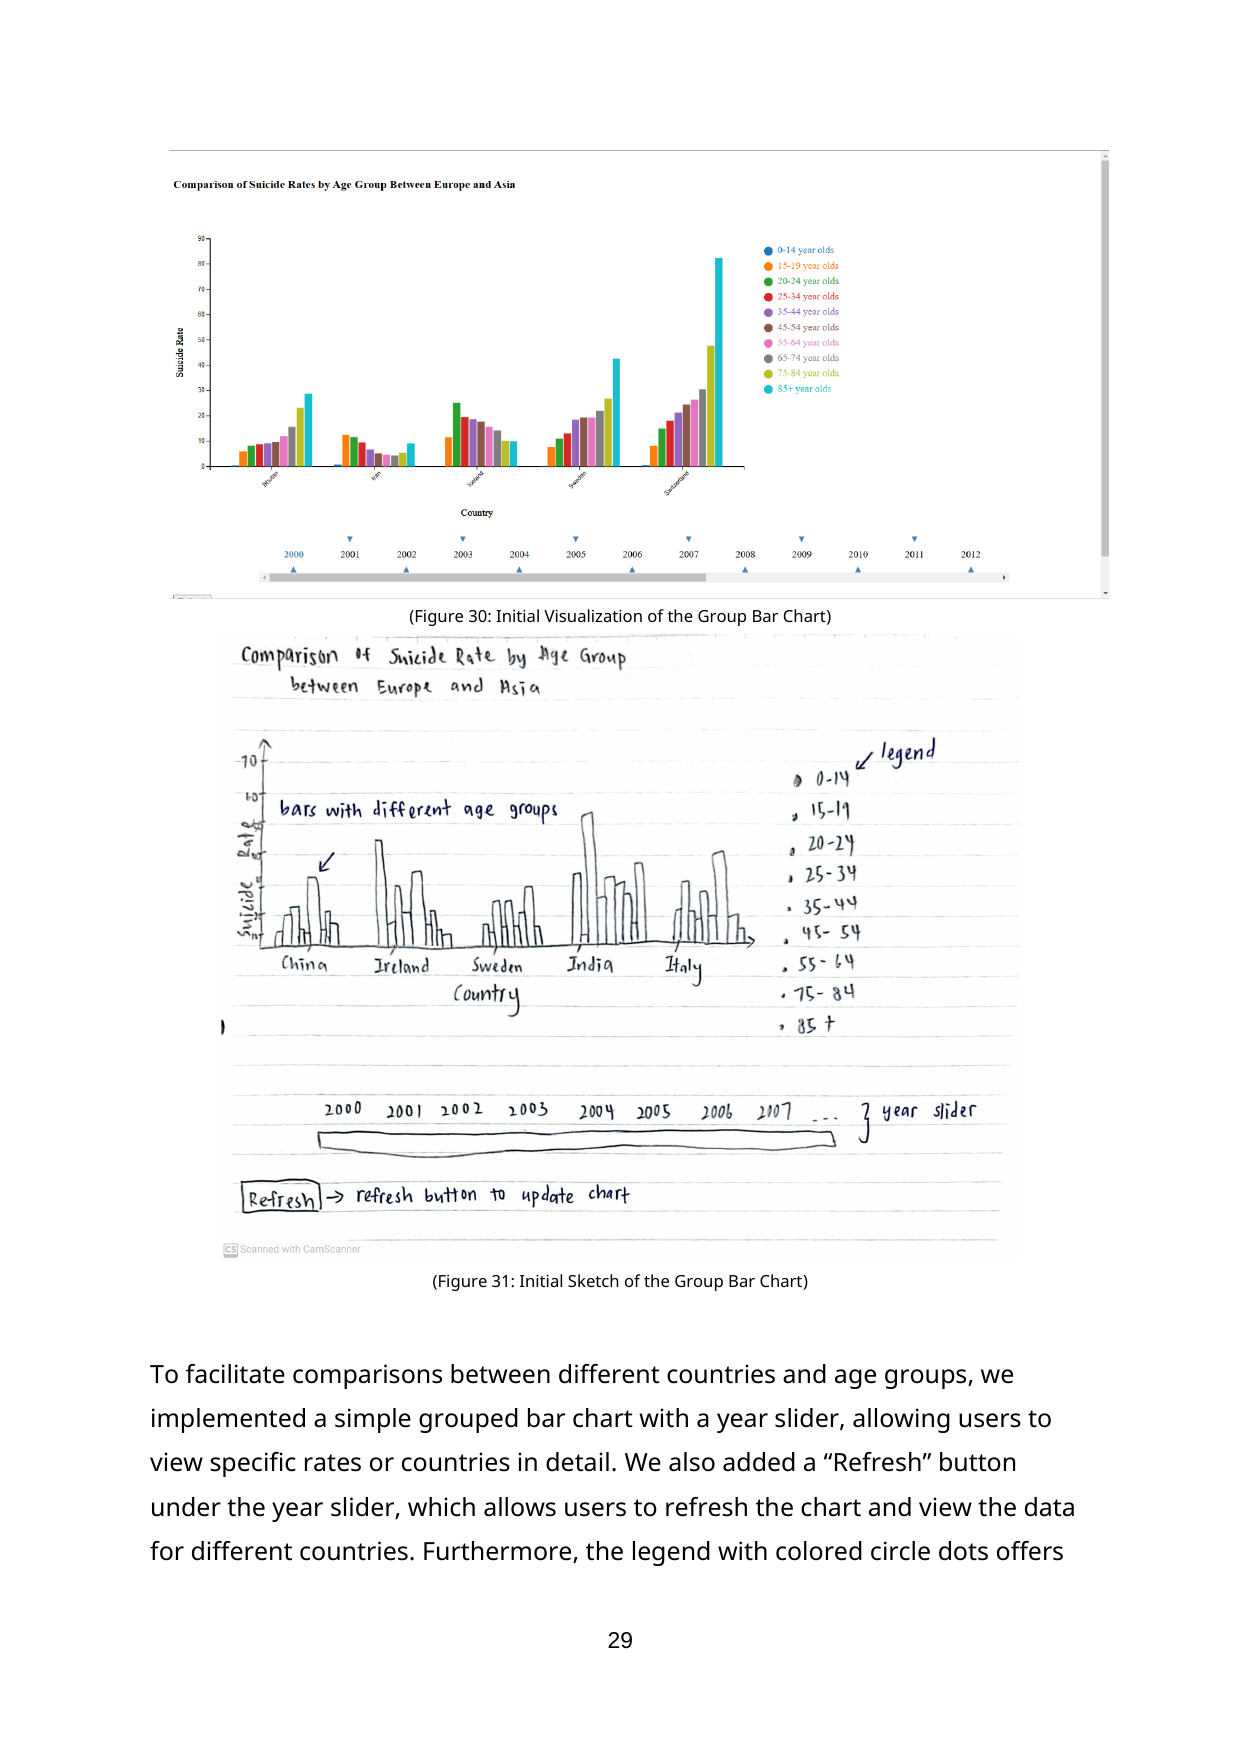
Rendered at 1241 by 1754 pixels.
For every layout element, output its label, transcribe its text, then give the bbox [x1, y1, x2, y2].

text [150, 1356, 1090, 1568]
text (Figure 30: Initial Visualization of the Group Bar Chart) [150, 150, 1090, 628]
text (Figure 31: Initial Sketch of the Group Bar Chart) [150, 1270, 1090, 1293]
